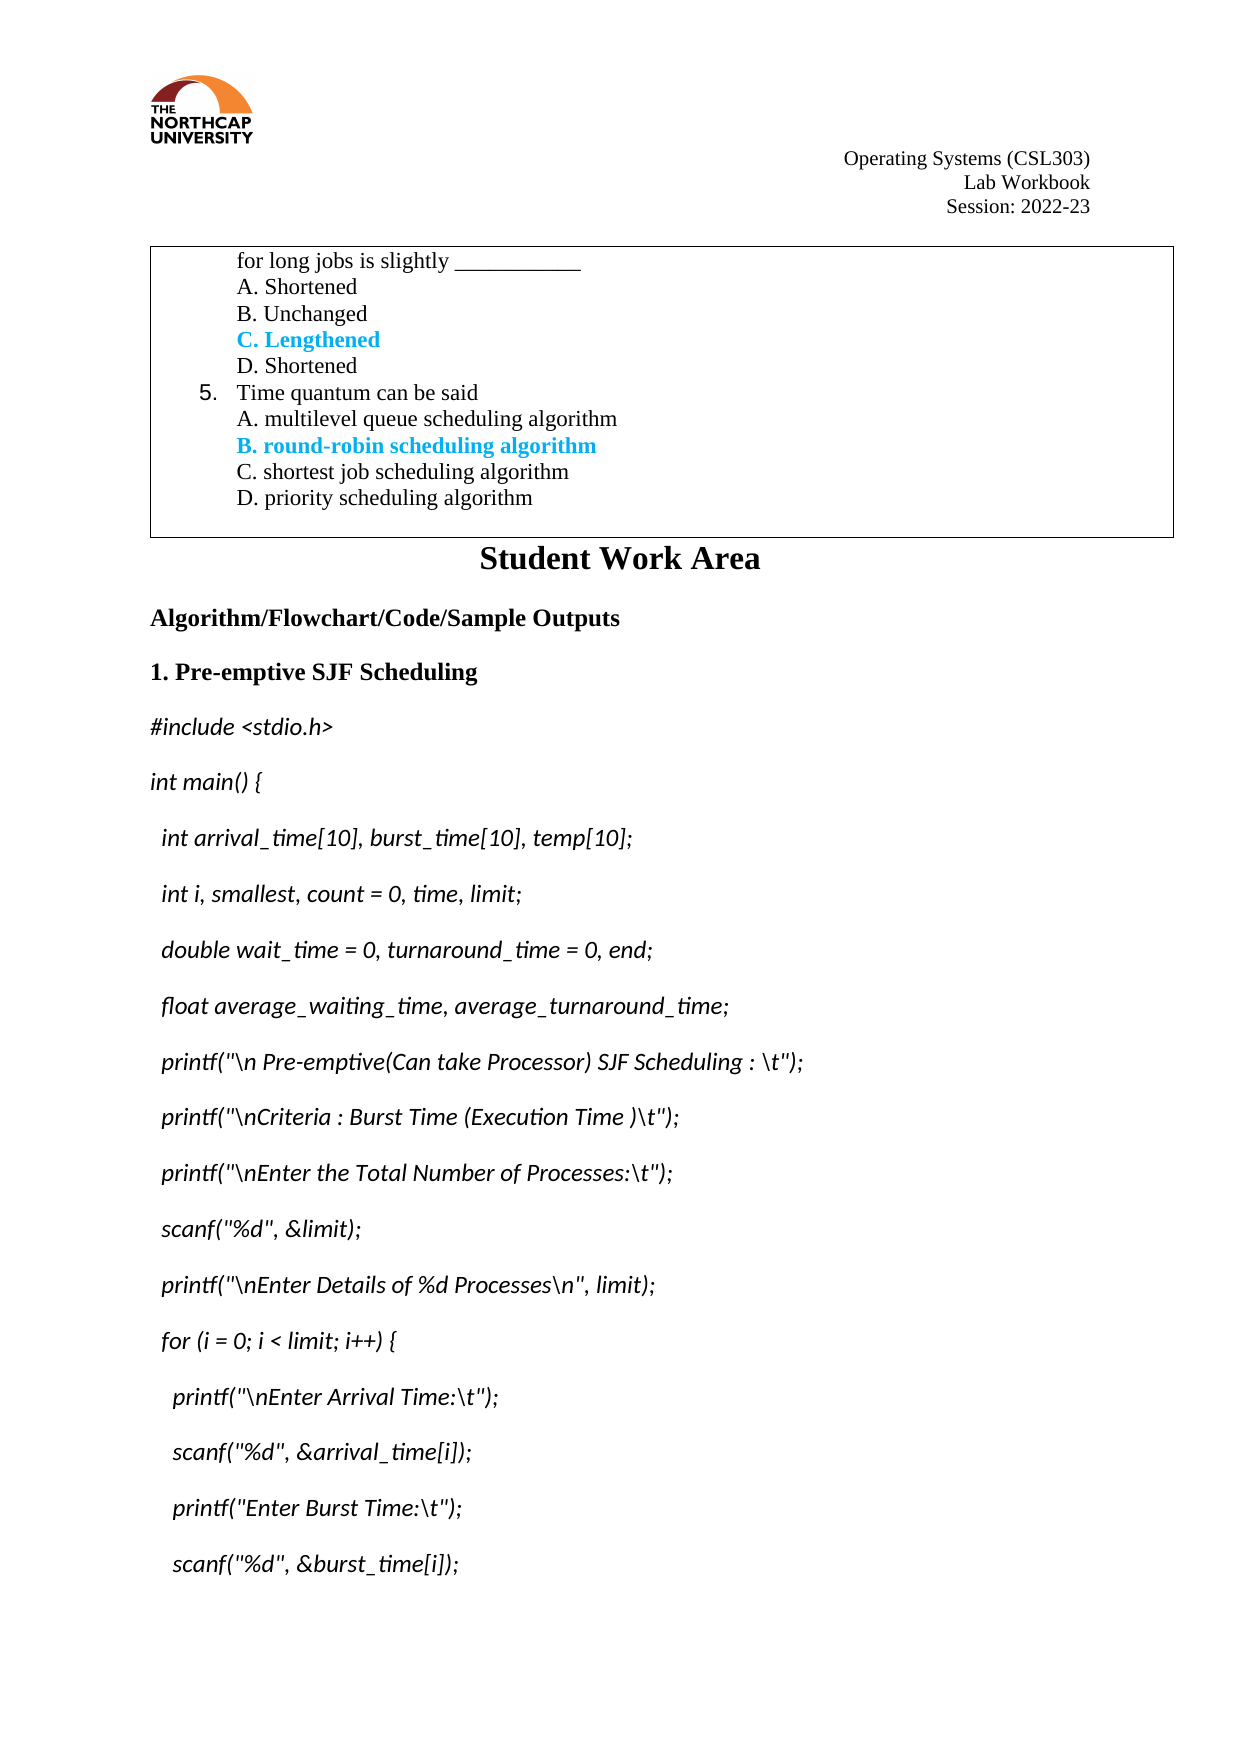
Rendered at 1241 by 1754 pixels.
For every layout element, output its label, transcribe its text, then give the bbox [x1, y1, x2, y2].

text #include <stdio.h> [150, 711, 1090, 741]
text for (i = 0; i < limit; i++) { [150, 1325, 1090, 1355]
text scanf("%d", &limit); [150, 1213, 1090, 1244]
text printf("\nEnter the Total Number of Processes:\t"); [150, 1157, 1090, 1188]
text Student Work Area [150, 538, 1090, 576]
text int main() { [150, 767, 1090, 797]
text scanf("%d", &arrival_time[i]); [150, 1437, 1090, 1467]
text scanf("%d", &burst_time[i]); [150, 1548, 1090, 1579]
text printf("\nCriteria : Burst Time (Execution Time )\t"); [150, 1102, 1090, 1132]
text float average_waiting_time, average_turnaround_time; [150, 990, 1090, 1020]
text printf("\nEnter Details of %d Processes\n", limit); [150, 1269, 1090, 1299]
text int i, smallest, count = 0, time, limit; [150, 878, 1090, 909]
text int arrival_time[10], burst_time[10], temp[10]; [150, 822, 1090, 853]
text 1. Pre-emptive SJF Scheduling [150, 657, 1090, 686]
text double wait_time = 0, turnaround_time = 0, end; [150, 934, 1090, 964]
picture [150, 73, 254, 146]
text printf("\nEnter Arrival Time:\t"); [150, 1381, 1090, 1411]
text Algorithm/Flowchart/Code/Sample Outputs [150, 603, 1090, 632]
text printf("Enter Burst Time:\t"); [150, 1492, 1090, 1523]
text printf("\n Pre-emptive(Can take Processor) SJF Scheduling : \t"); [150, 1046, 1090, 1076]
